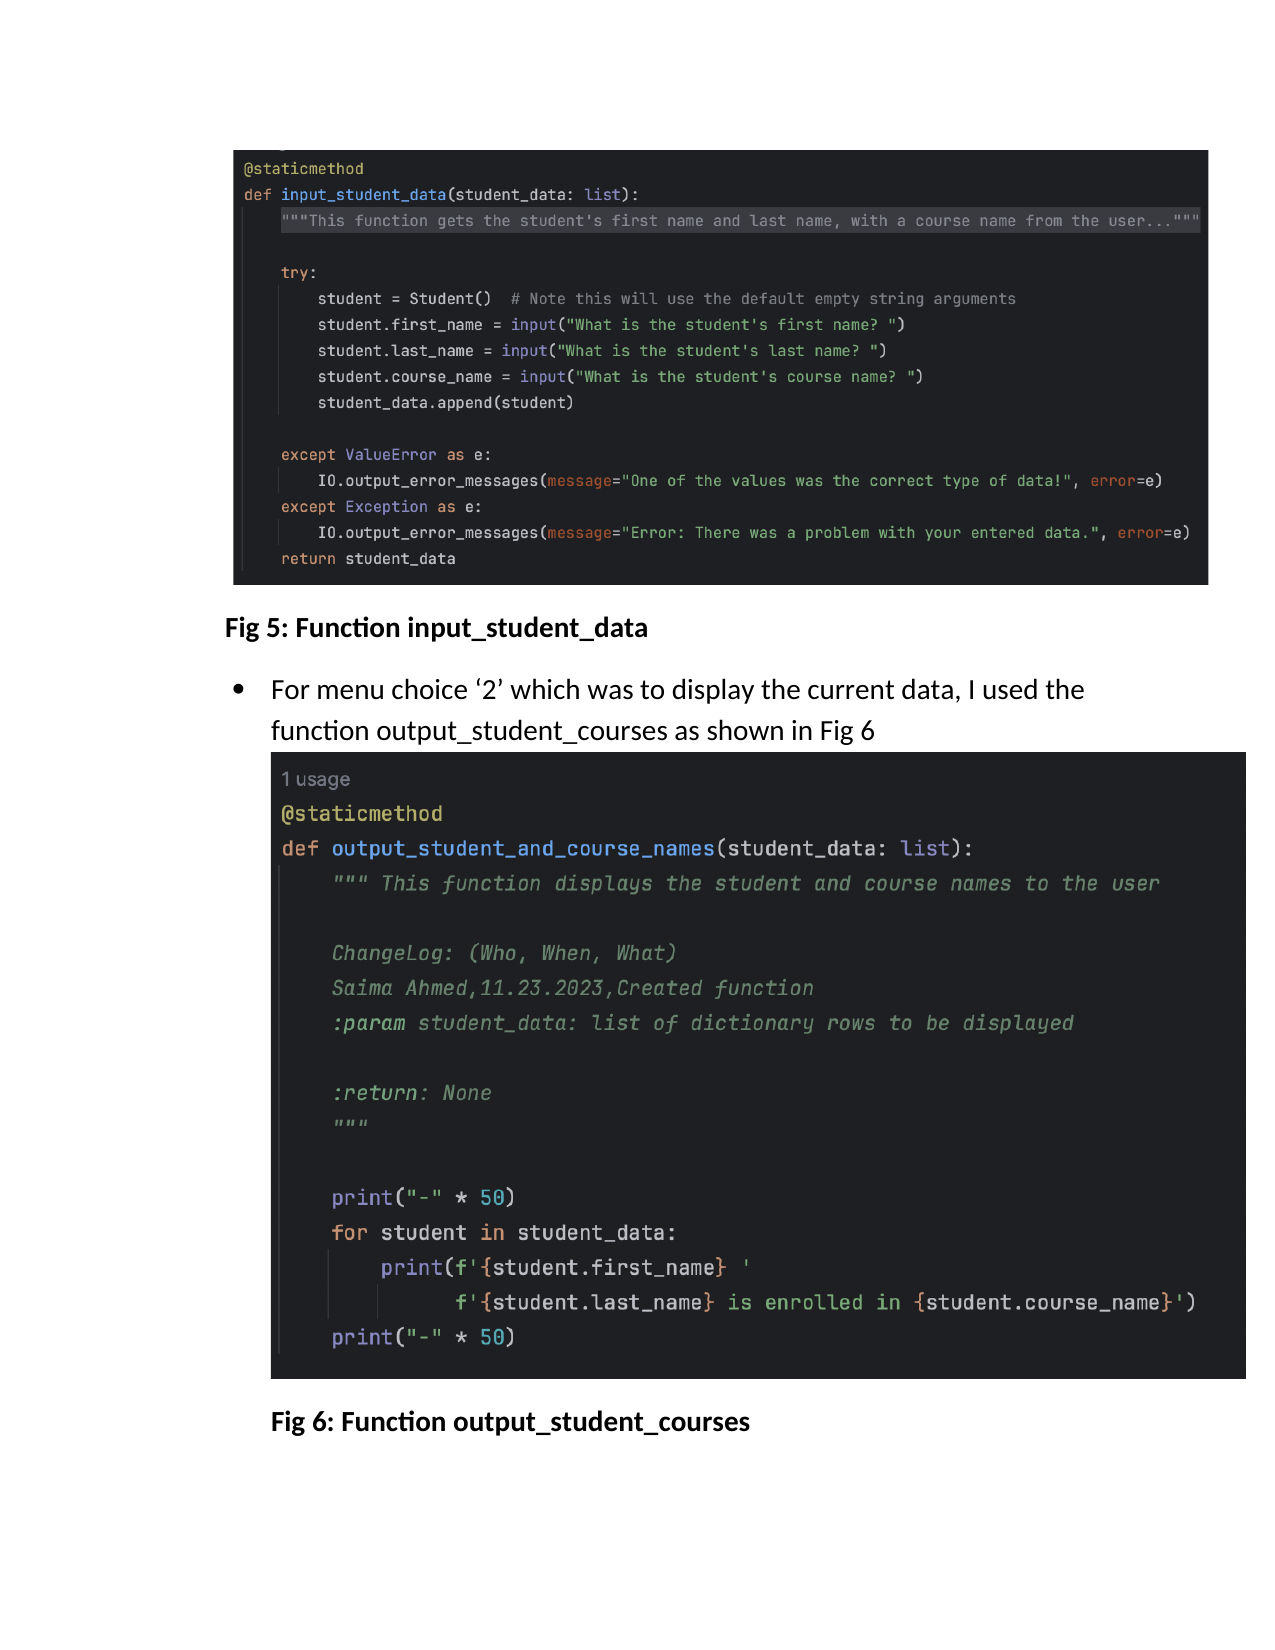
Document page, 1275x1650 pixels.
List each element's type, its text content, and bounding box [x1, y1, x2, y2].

text Fig 6: Function output_student_courses [196, 1403, 1125, 1439]
list For menu choice ‘2’ which was to display the current data, I used the function output_student_courses as shown in Fig 6 [233, 671, 1125, 747]
text Fig 5: Function input_student_data [150, 609, 1125, 645]
picture [233, 150, 1209, 585]
picture [270, 752, 1246, 1379]
